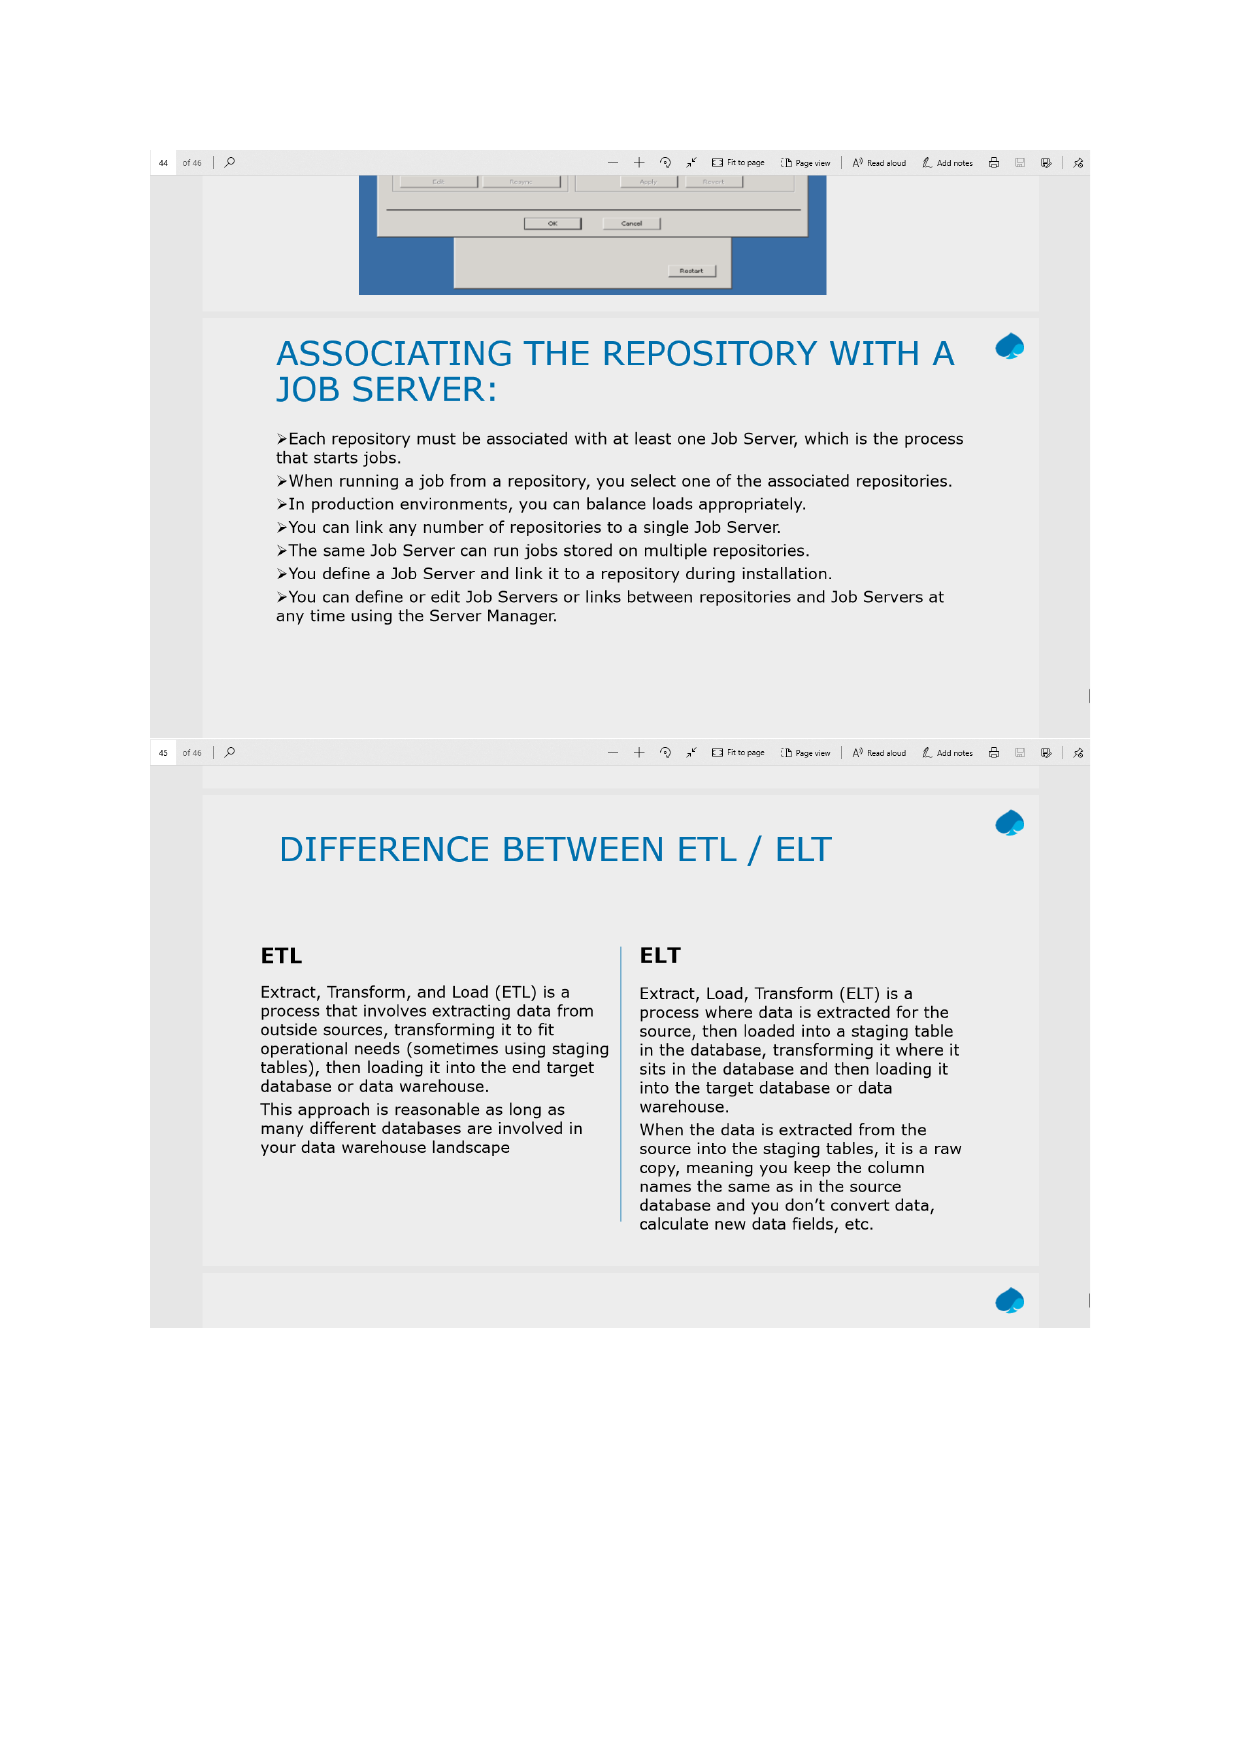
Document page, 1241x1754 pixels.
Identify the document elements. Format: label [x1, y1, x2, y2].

picture [150, 150, 1091, 738]
picture [150, 739, 1091, 1328]
